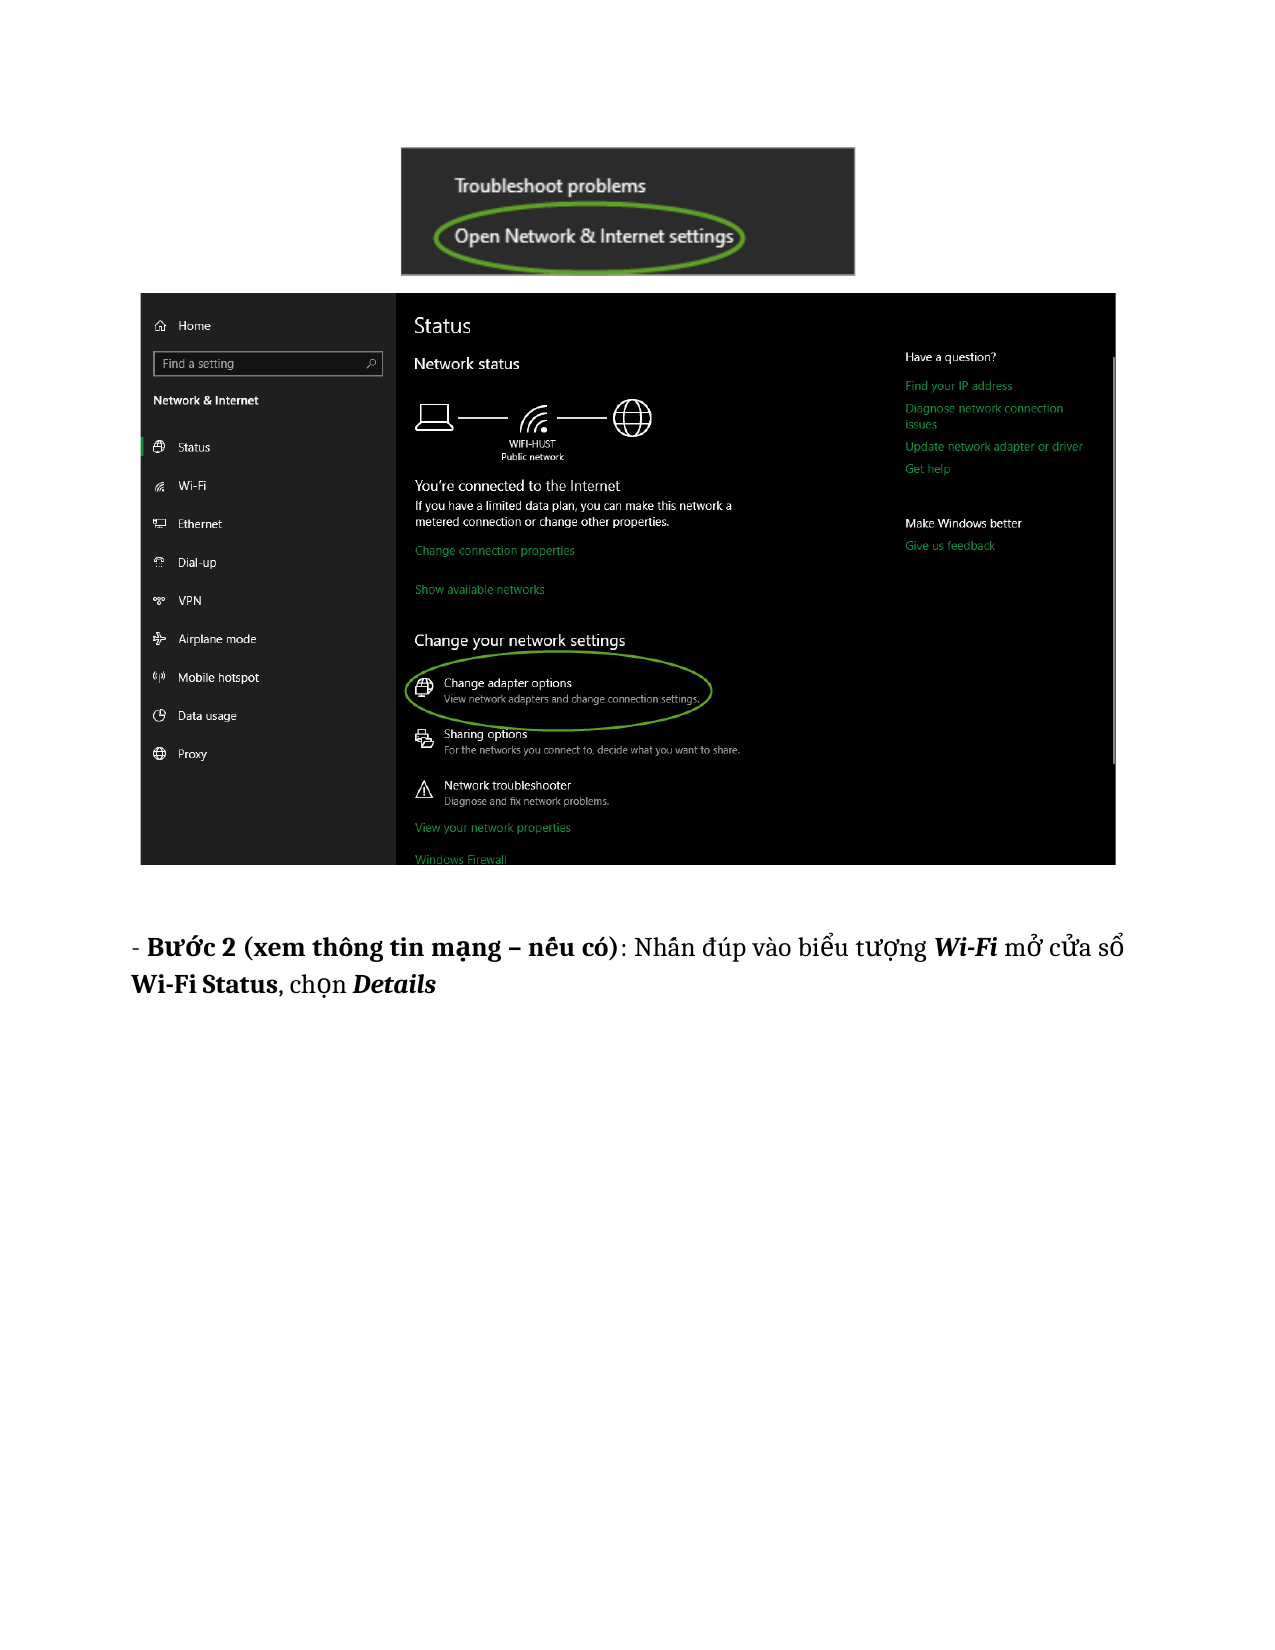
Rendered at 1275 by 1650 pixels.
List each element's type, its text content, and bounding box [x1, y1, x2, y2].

picture [140, 293, 1116, 865]
text - Bước 2 (xem thông tin mạng – nếu có): Nhấn đúp vào biểu tượng Wi-Fi mở cửa sổ Wi-Fi Status, chọn Details [131, 932, 1125, 1000]
picture [400, 147, 856, 276]
